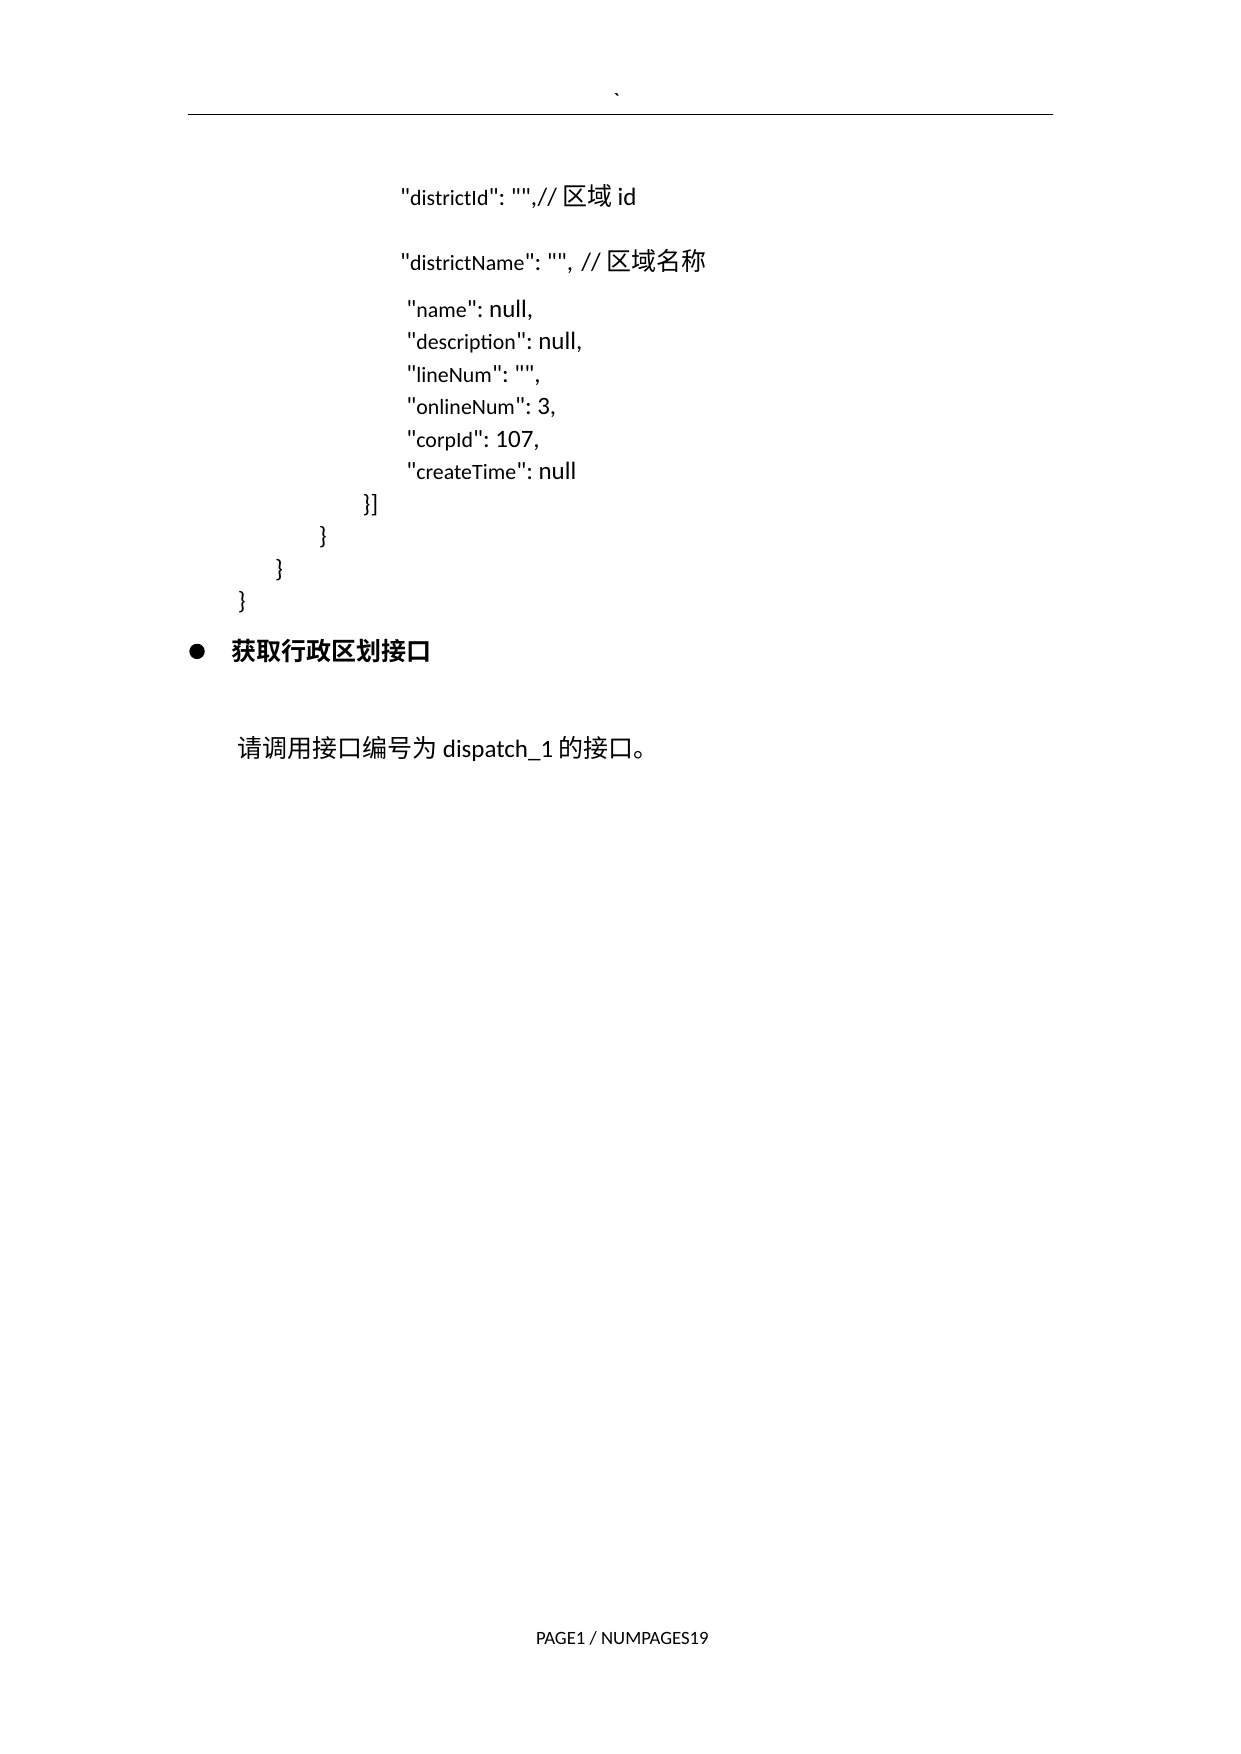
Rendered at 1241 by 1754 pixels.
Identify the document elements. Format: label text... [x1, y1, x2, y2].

list } [187, 552, 1053, 584]
text } [187, 584, 1053, 617]
list "districtName": "", // 区域名称 [275, 227, 1053, 292]
text 请调用接口编号为dispatch_1的接口。 [187, 714, 1053, 779]
list "corpId": 107, [275, 422, 1053, 454]
list }] [275, 487, 1053, 519]
list 获取行政区划接口 [187, 617, 1053, 682]
list "lineNum": "", [275, 357, 1053, 389]
list "description": null, [275, 324, 1053, 357]
list "name": null, [275, 292, 1053, 324]
list } [275, 519, 1053, 552]
list "districtId": "", // 区域id [275, 162, 1053, 227]
list "createTime": null [275, 454, 1053, 487]
list "onlineNum": 3, [275, 389, 1053, 422]
